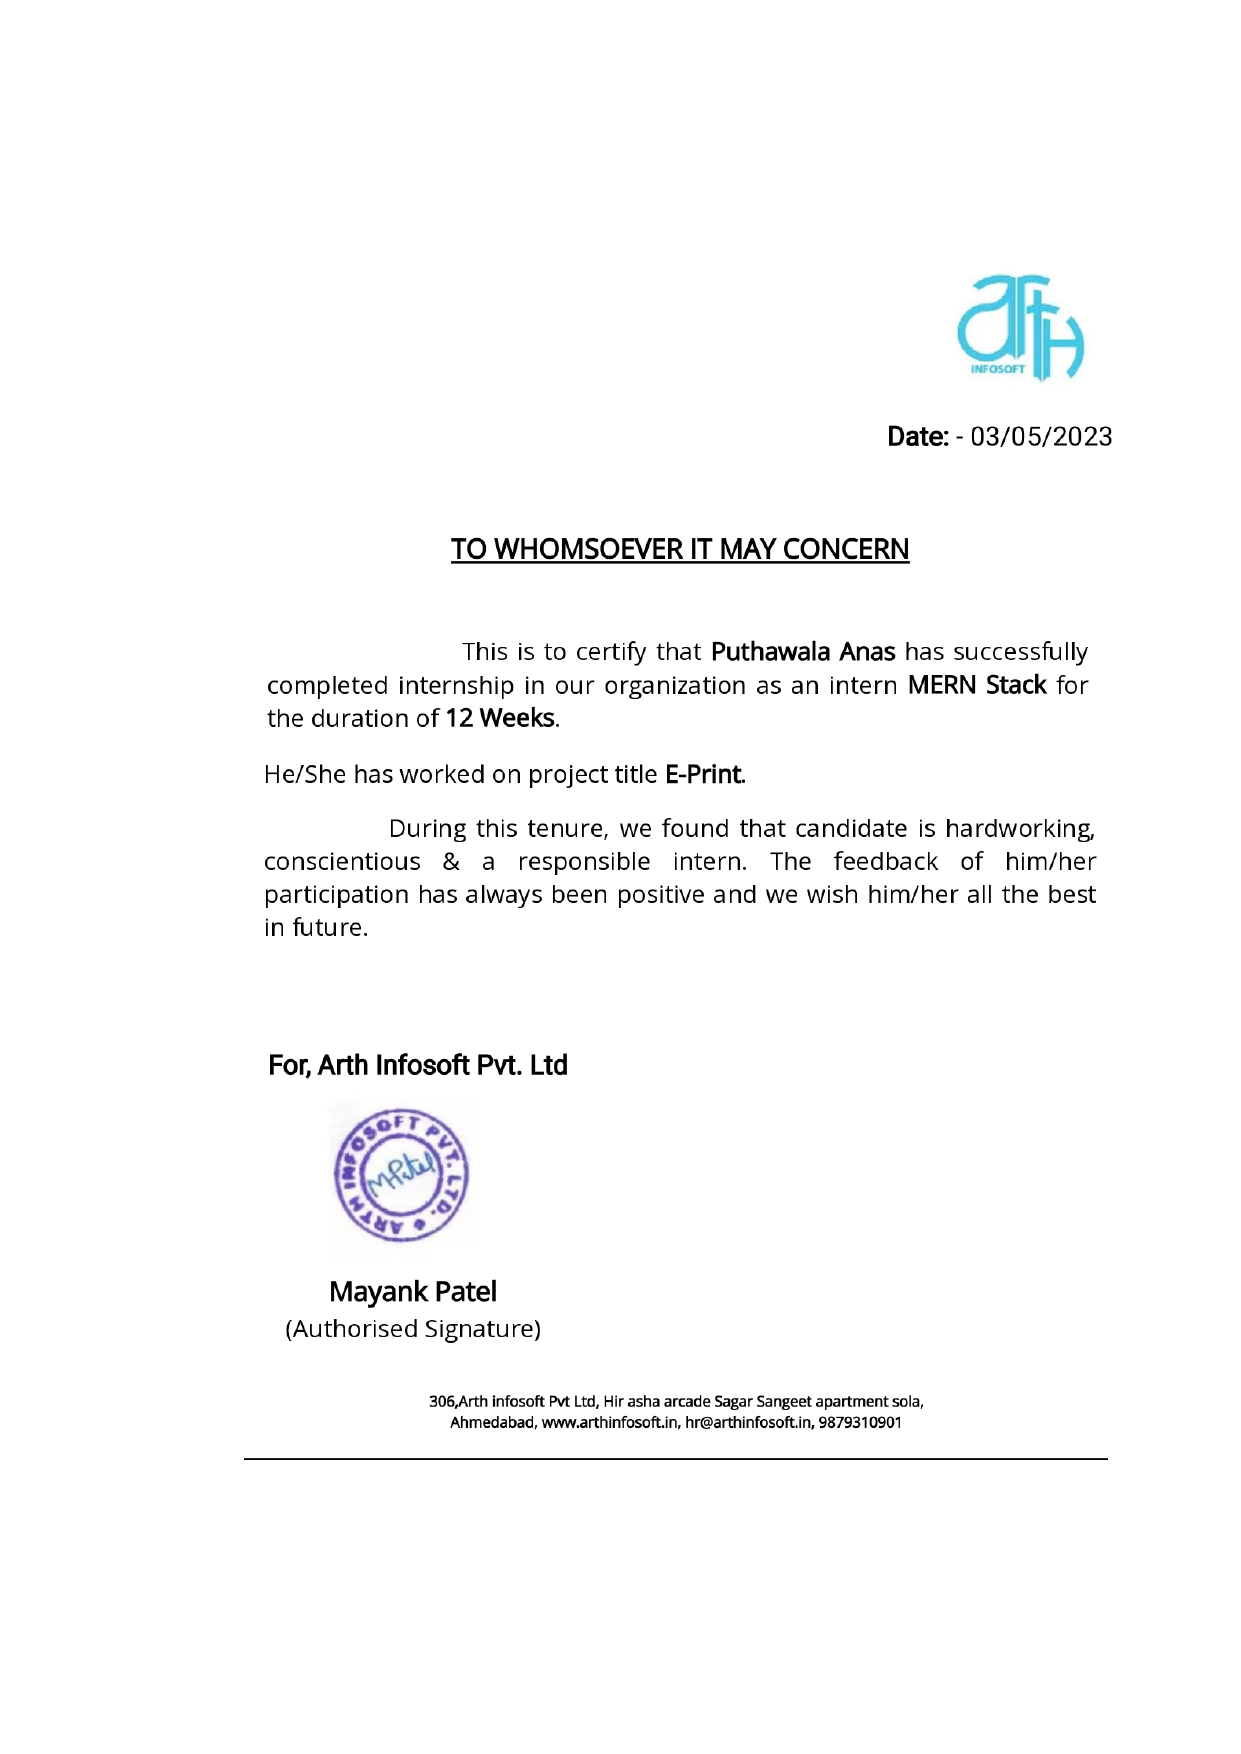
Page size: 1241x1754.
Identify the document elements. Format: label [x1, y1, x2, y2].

picture [187, 150, 1167, 1527]
